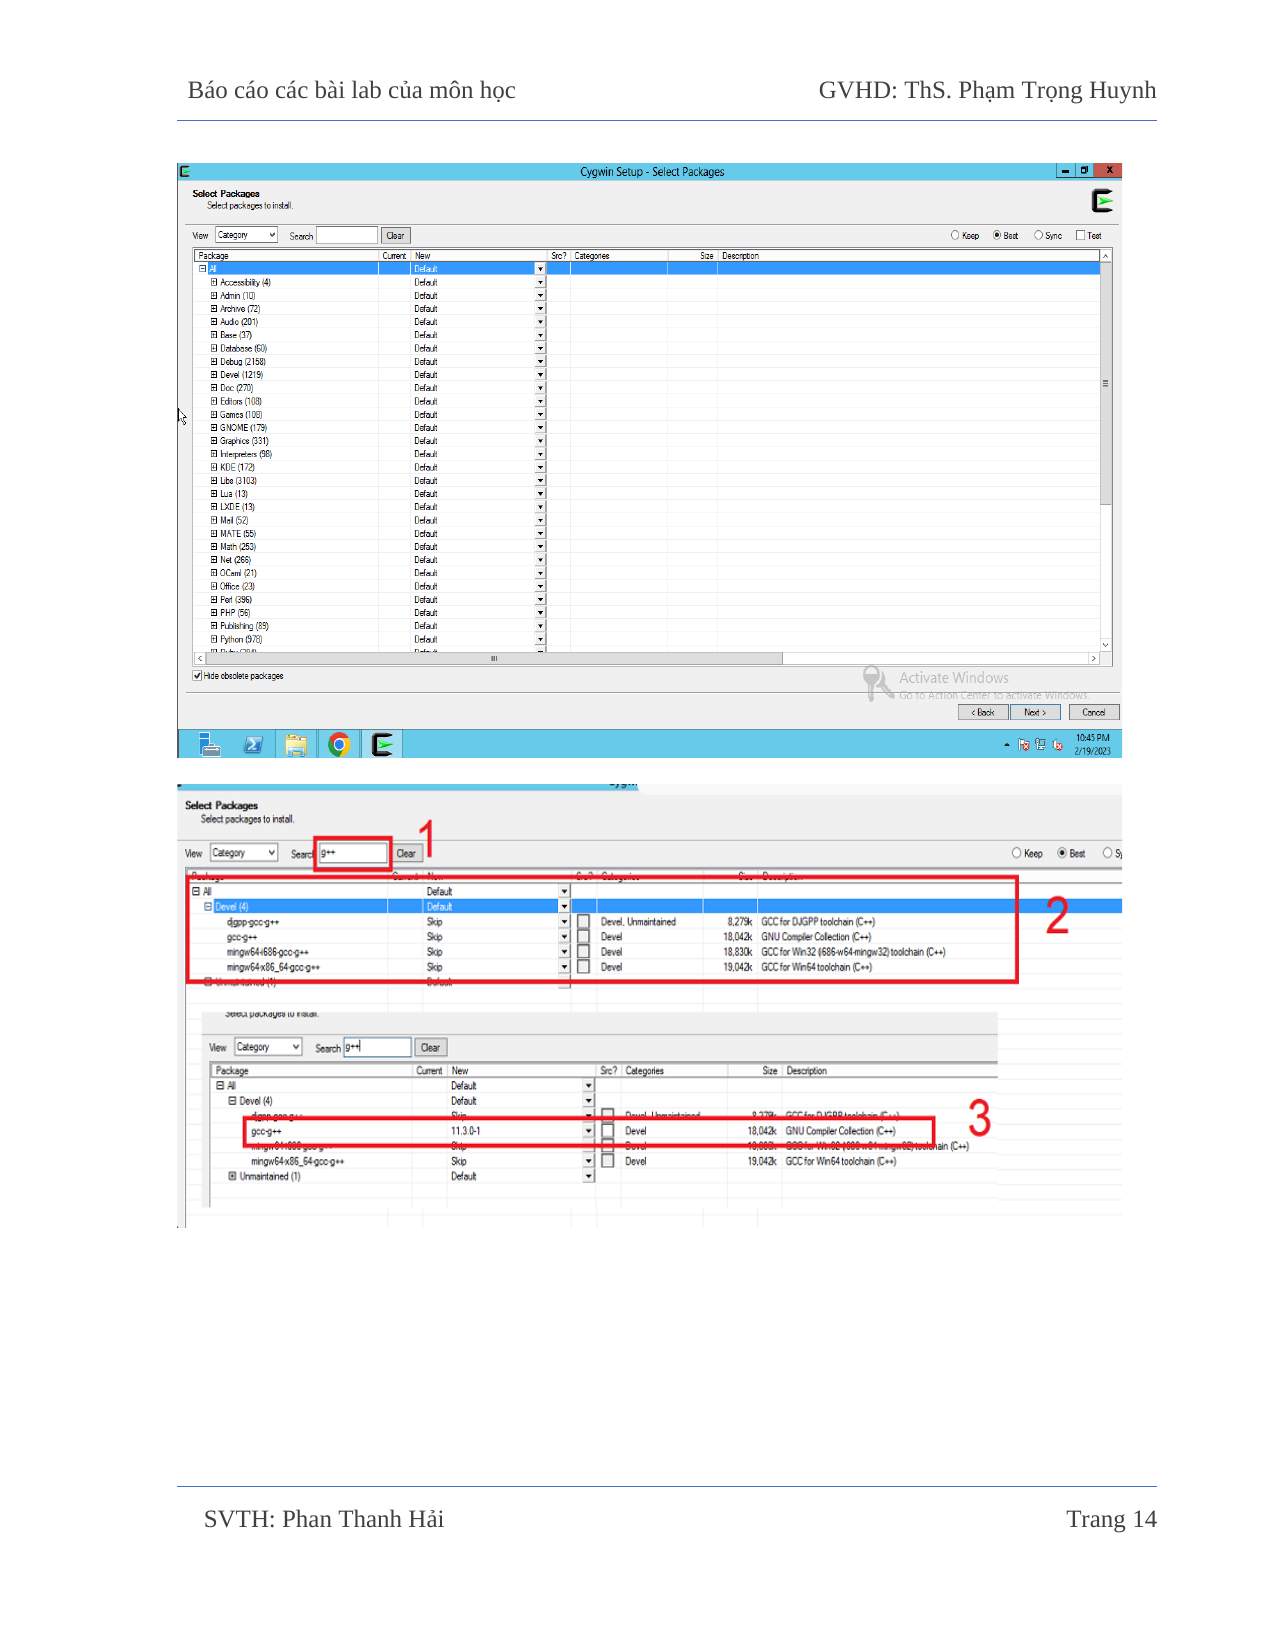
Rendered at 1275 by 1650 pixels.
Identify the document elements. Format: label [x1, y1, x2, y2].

picture [177, 163, 1123, 758]
picture [177, 784, 1123, 1228]
